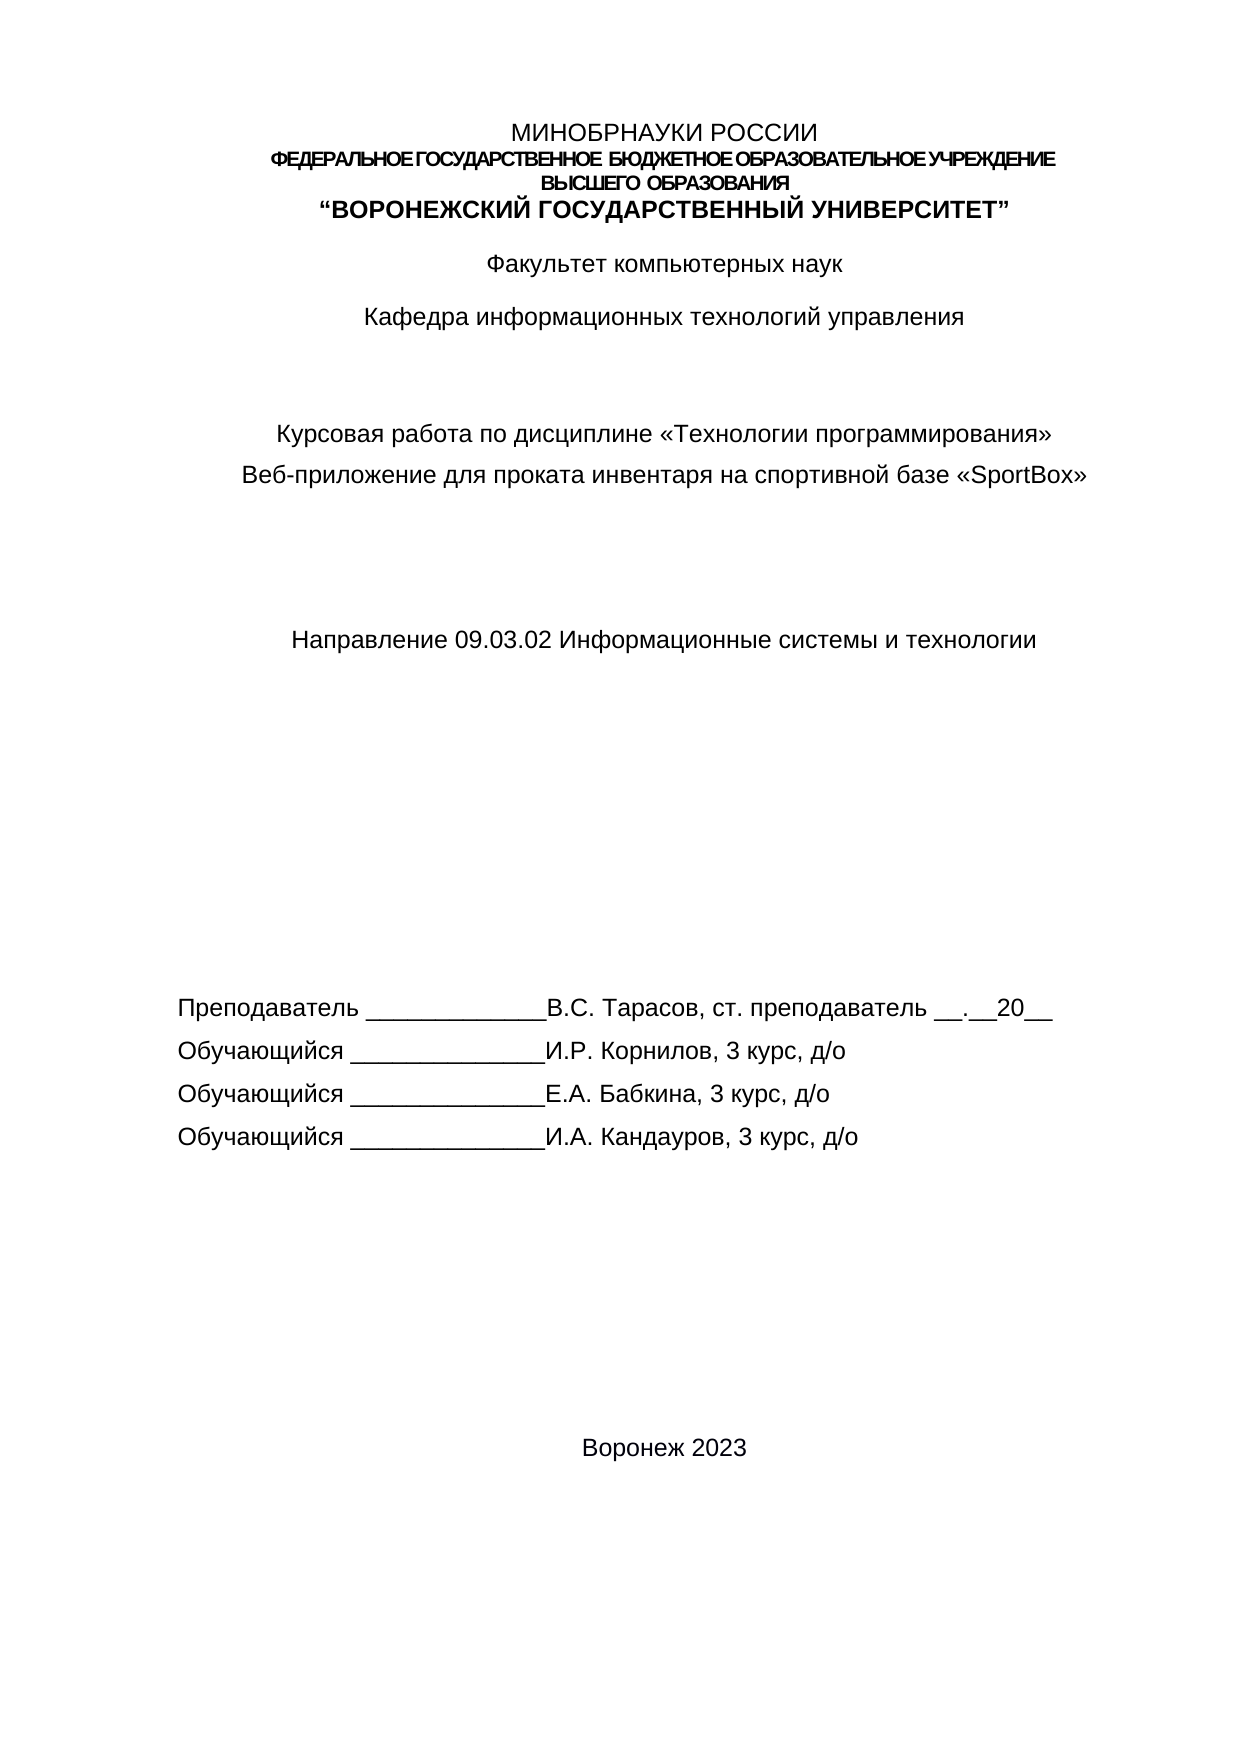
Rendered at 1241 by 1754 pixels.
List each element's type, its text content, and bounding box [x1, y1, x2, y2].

text ФЕДЕРАЛЬНОЕ ГОСУДАРСТВЕННОЕ БЮДЖЕТНОЕ ОБРАЗОВАТЕЛЬНОЕ УЧРЕЖДЕНИЕ [177, 147, 1152, 171]
text МИНОБРНАУКИ РОССИИ [177, 118, 1152, 147]
text Курсовая работа по дисциплине «Технологии программирования» [177, 418, 1152, 447]
text Факультет компьютерных наук [177, 248, 1152, 277]
text ВЫСШЕГО ОБРАЗОВАНИЯ [177, 171, 1152, 195]
text Кафедра информационных технологий управления [177, 302, 1152, 331]
text “ВОРОНЕЖСКИЙ ГОСУДАРСТВЕННЫЙ УНИВЕРСИТЕТ” [177, 195, 1152, 223]
text Преподаватель _____________В.С. Тарасов, ст. преподаватель __.__20__ Обучающийся ______________И.Р. Корнилов, 3 курс, д/о Обучающийся ______________Е.А. Бабкина, 3 курс, д/о Обучающийся ______________И.А. Кандауров, 3 курс, д/о [177, 993, 1152, 1151]
text Направление 09.03.02 Информационные системы и технологии [177, 625, 1152, 653]
text Воронеж 2023 [177, 1433, 1152, 1461]
text Веб-приложение для проката инвентаря на спортивной базе «SportBox» [177, 460, 1152, 488]
